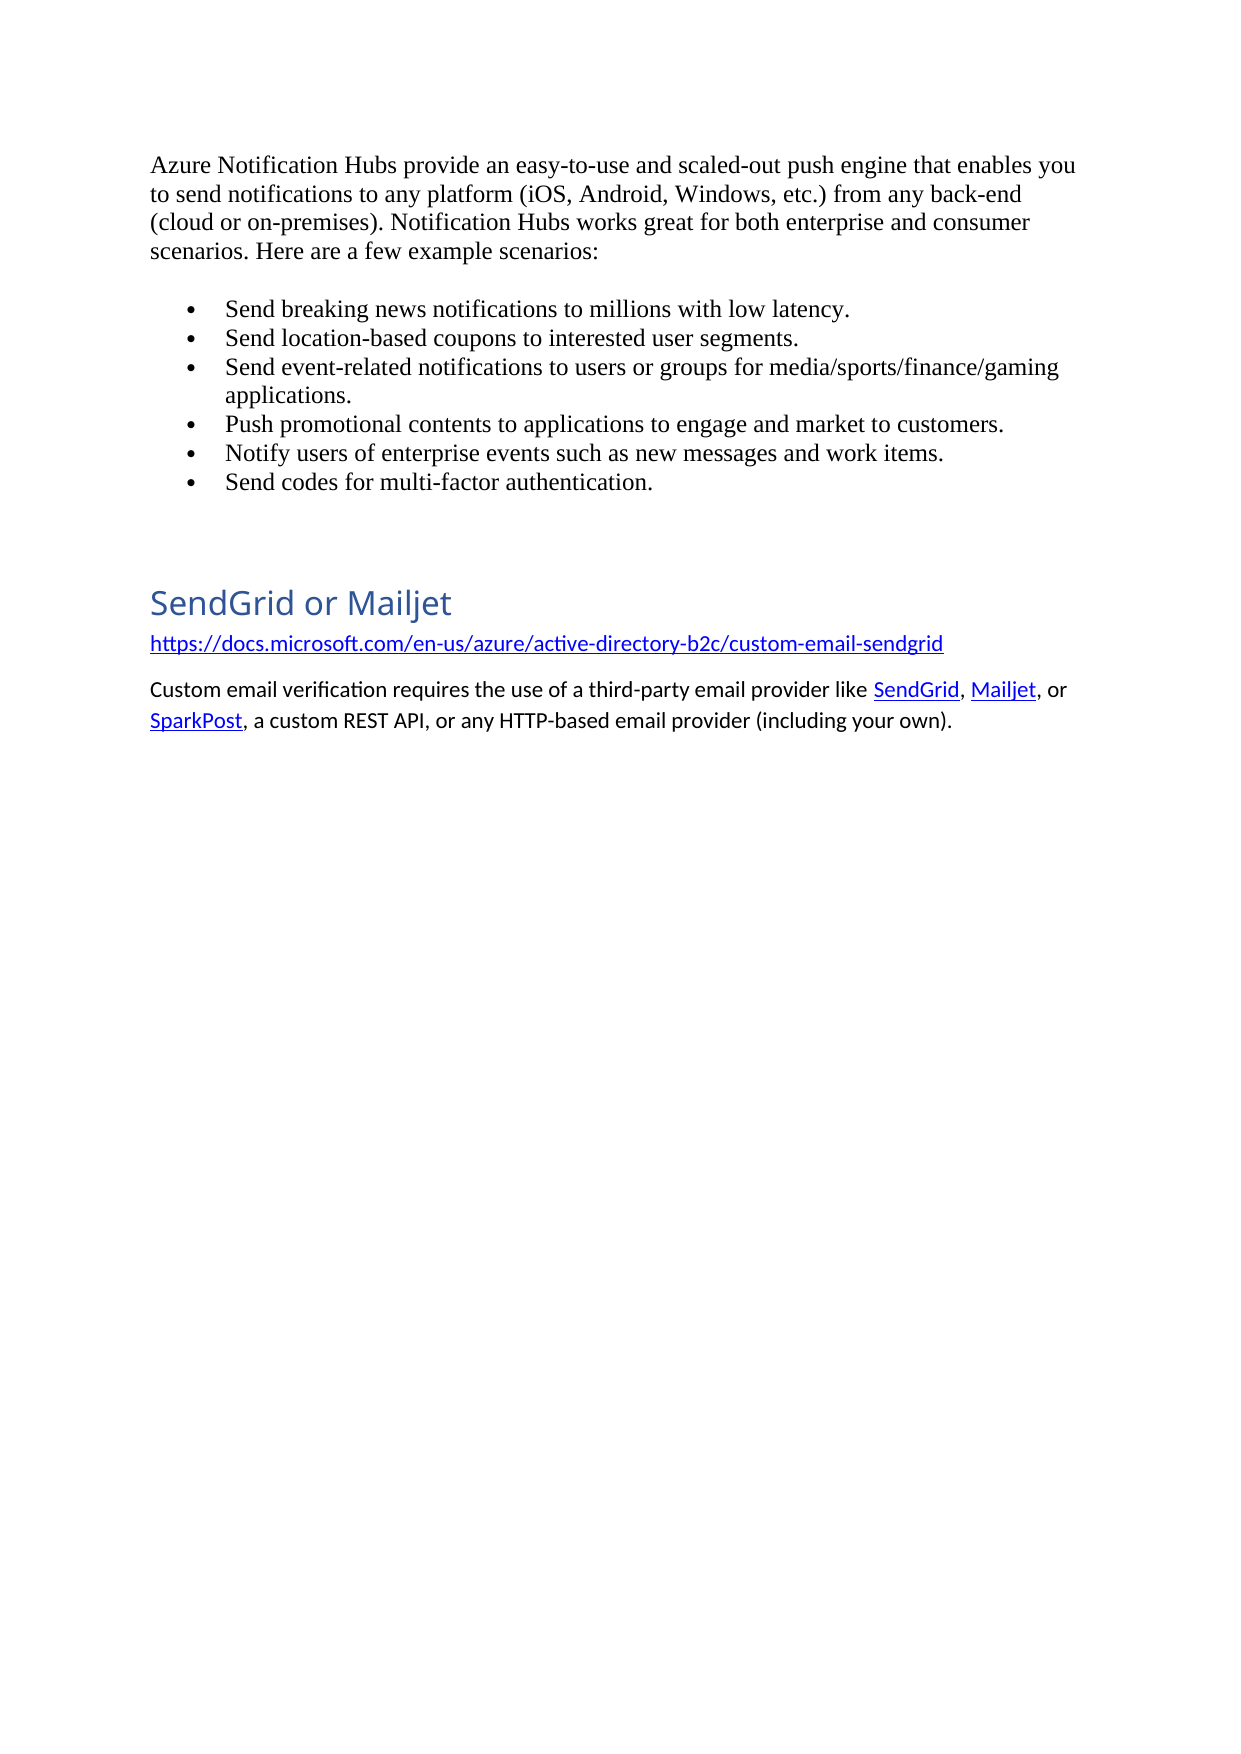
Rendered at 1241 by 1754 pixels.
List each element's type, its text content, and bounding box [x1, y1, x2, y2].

list Push promotional contents to applications to engage and market to customers. [187, 409, 1090, 438]
text Custom email verification requires the use of a third-party email provider like SendGrid, Mailjet, or SparkPost, a custom REST API, or any HTTP-based email provider (including your own). [150, 676, 1090, 734]
list Send codes for multi-factor authentication. [187, 467, 1090, 495]
subtitle SendGrid or Mailjet [150, 580, 1090, 625]
list Notify users of enterprise events such as new messages and work items. [187, 438, 1090, 467]
list Send event-related notifications to users or groups for media/sports/finance/gaming applications. [187, 352, 1090, 409]
text Azure Notification Hubs provide an easy-to-use and scaled-out push engine that enables you to send notifications to any platform (iOS, Android, Windows, etc.) from any back-end (cloud or on-premises). Notification Hubs works great for both enterprise and consumer scenarios. Here are a few example scenarios: [150, 150, 1090, 265]
list Send location-based coupons to interested user segments. [187, 323, 1090, 352]
list Send breaking news notifications to millions with low latency. [187, 294, 1090, 323]
text https://docs.microsoft.com/en-us/azure/active-directory-b2c/custom-email-sendgrid [150, 629, 1090, 657]
